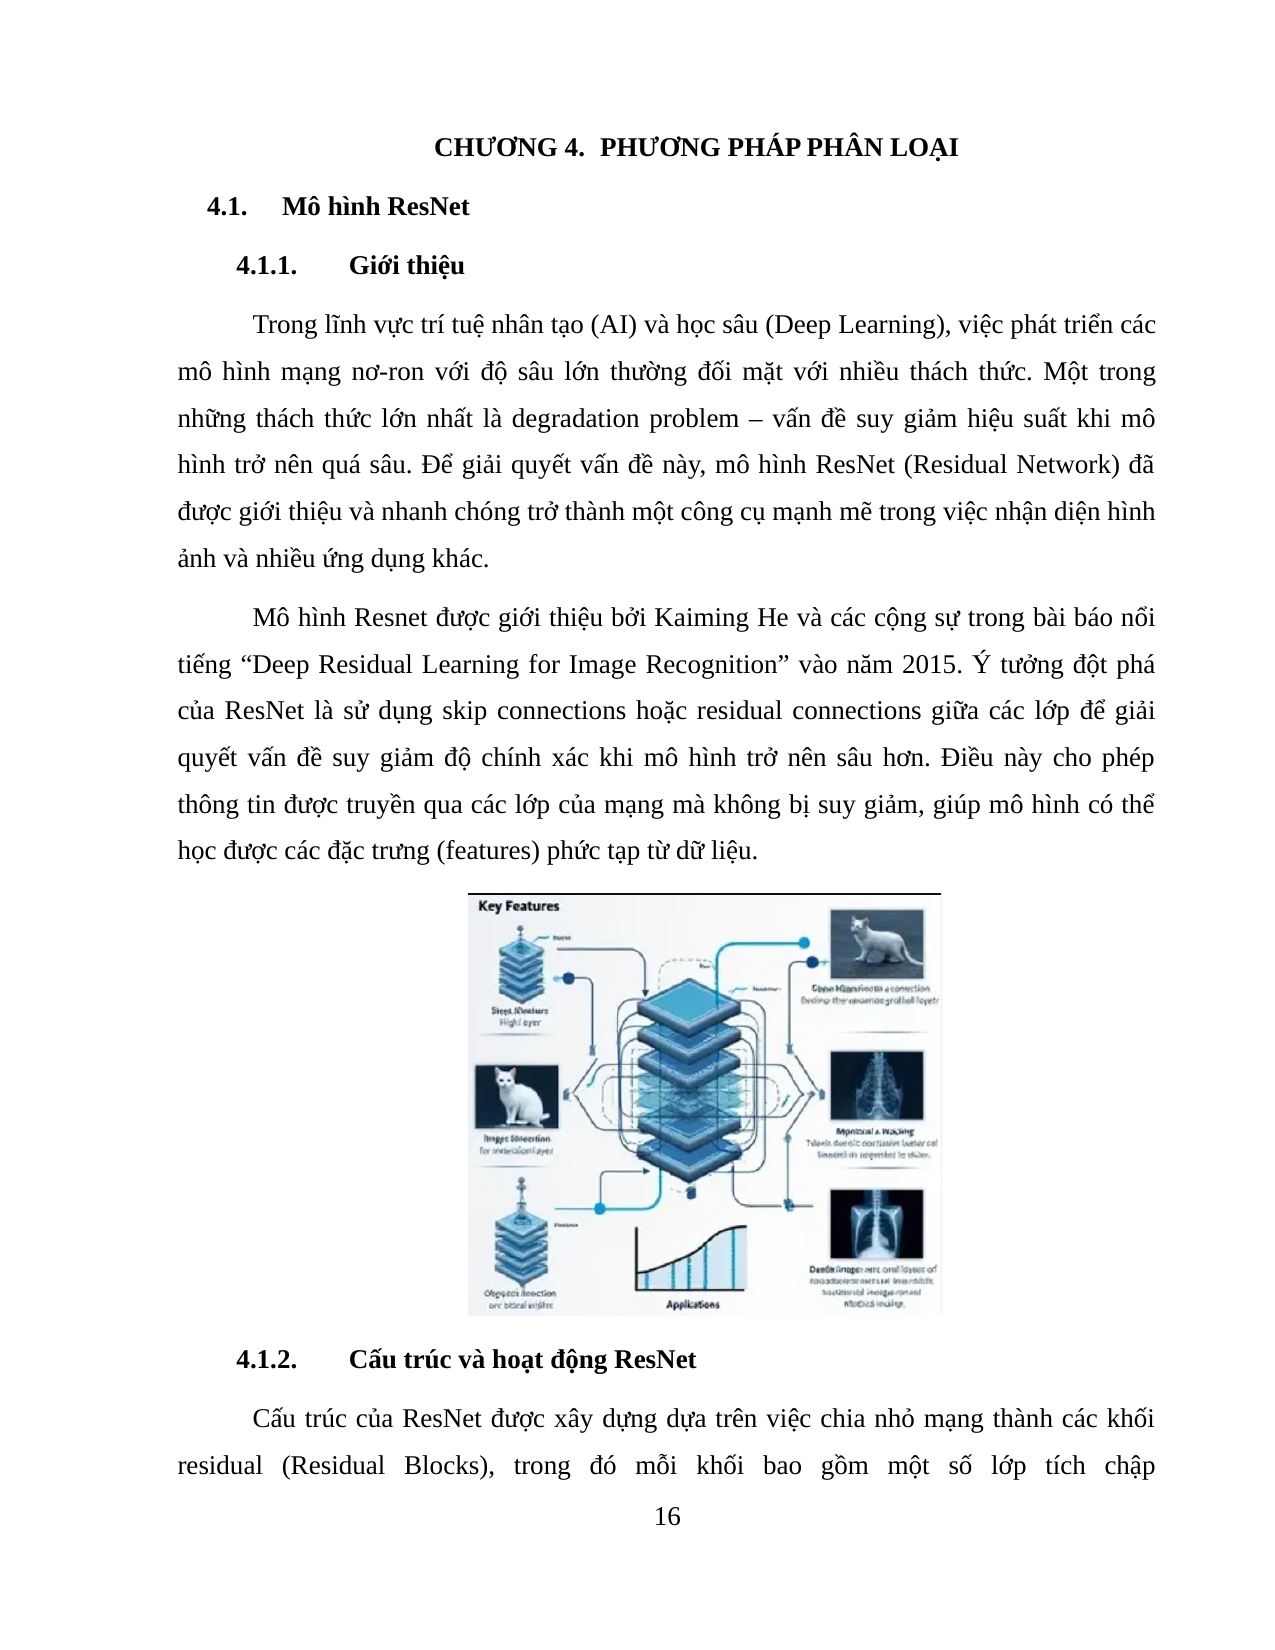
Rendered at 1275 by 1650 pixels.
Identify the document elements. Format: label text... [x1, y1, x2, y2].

text Mô hình Resnet được giới thiệu bởi Kaiming He và các cộng sự trong bài báo nổi tiếng “Deep Residual Learning for Image Recognition” vào năm 2015. Ý tưởng đột phá của ResNet là sử dụng skip connections hoặc residual connections giữa các lớp để giải quyết vấn đề suy giảm độ chính xác khi mô hình trở nên sâu hơn. Điều này cho phép thông tin được truyền qua các lớp của mạng mà không bị suy giảm, giúp mô hình có thể học được các đặc trưng (features) phức tạp từ dữ liệu. [177, 601, 1157, 866]
text Giới thiệu [236, 249, 1157, 281]
text PHƯƠNG PHÁP PHÂN LOẠI [236, 131, 1157, 162]
text Trong lĩnh vực trí tuệ nhân tạo (AI) và học sâu (Deep Learning), việc phát triển các mô hình mạng nơ-ron với độ sâu lớn thường đối mặt với nhiều thách thức. Một trong những thách thức lớn nhất là degradation problem – vấn đề suy giảm hiệu suất khi mô hình trở nên quá sâu. Để giải quyết vấn đề này, mô hình ResNet (Residual Network) đã được giới thiệu và nhanh chóng trở thành một công cụ mạnh mẽ trong việc nhận diện hình ảnh và nhiều ứng dụng khác. [177, 309, 1157, 573]
text Cấu trúc và hoạt động ResNet [236, 1343, 1157, 1374]
picture [468, 893, 942, 1316]
text Mô hình ResNet [207, 190, 1157, 221]
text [177, 1402, 1157, 1480]
